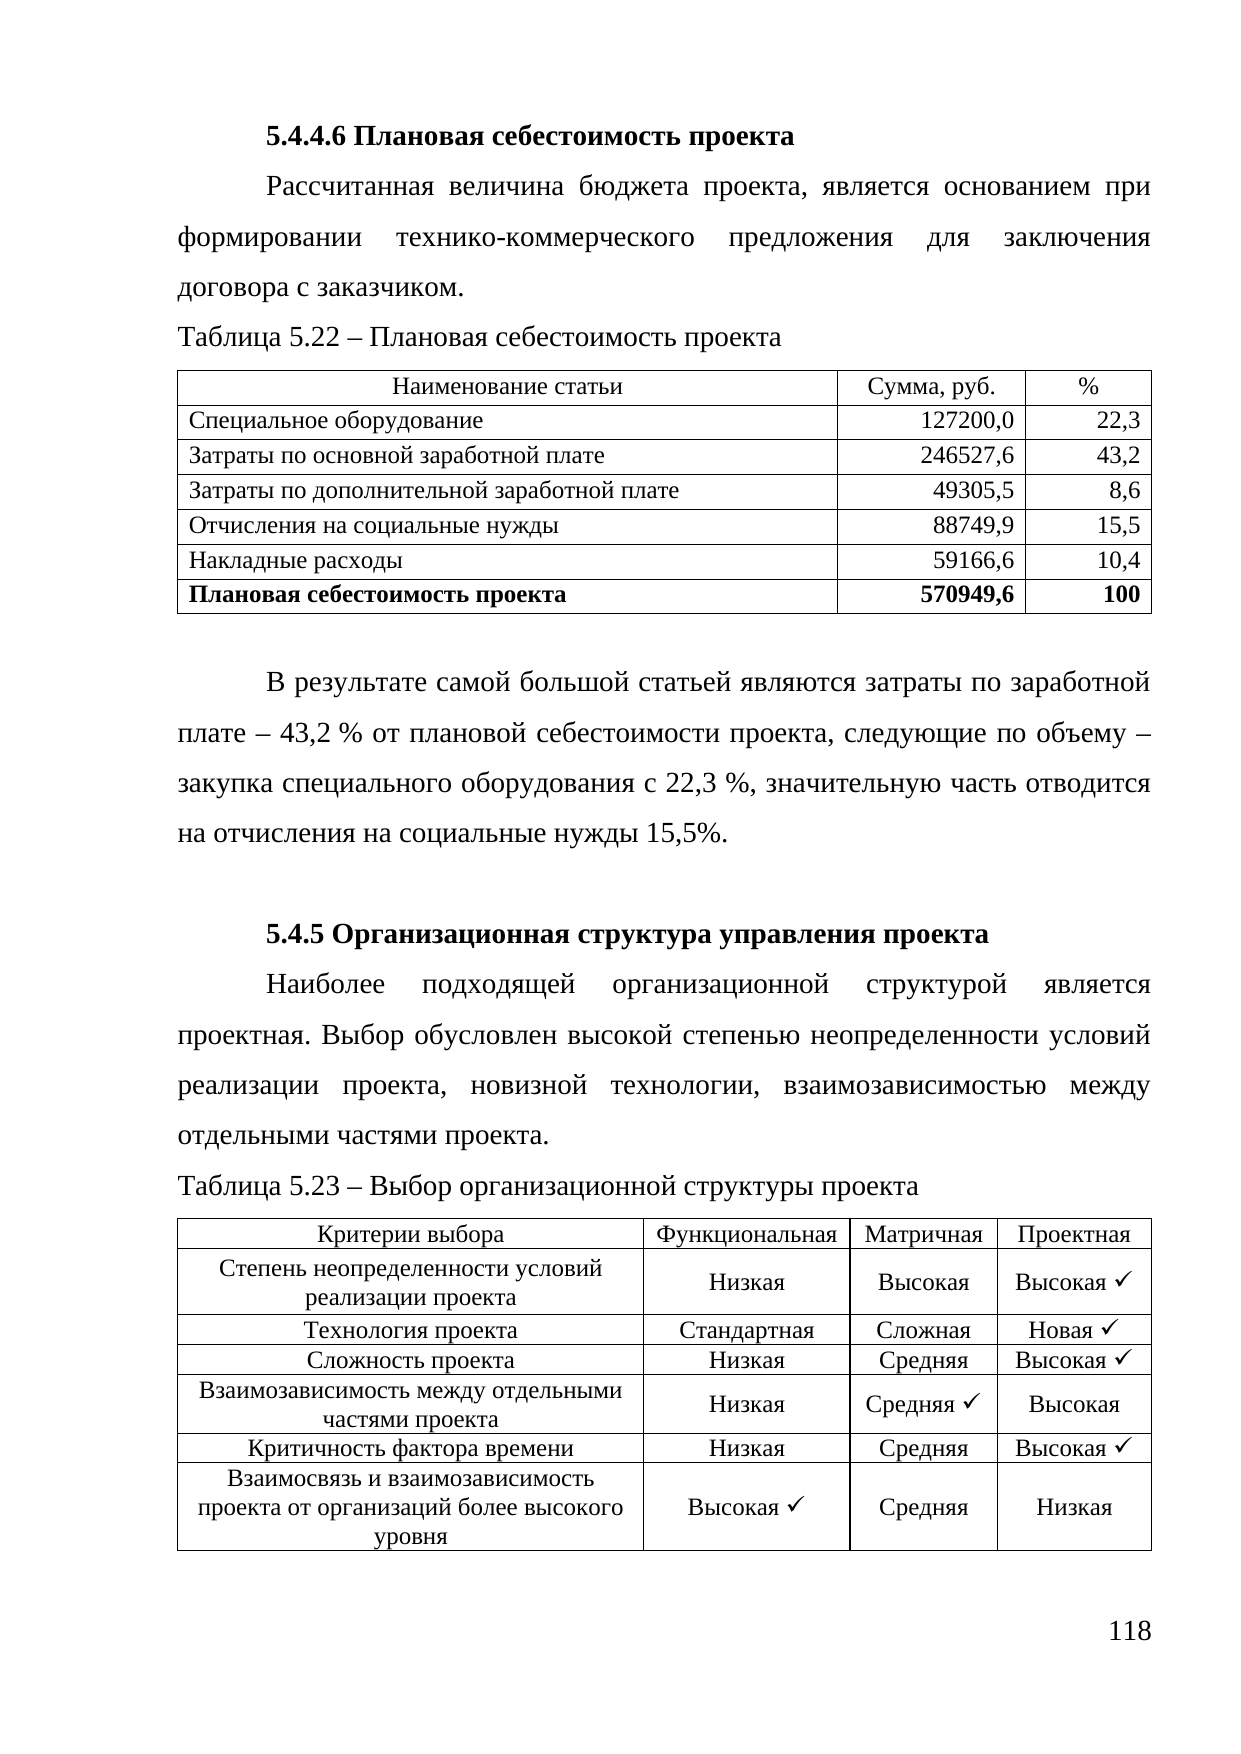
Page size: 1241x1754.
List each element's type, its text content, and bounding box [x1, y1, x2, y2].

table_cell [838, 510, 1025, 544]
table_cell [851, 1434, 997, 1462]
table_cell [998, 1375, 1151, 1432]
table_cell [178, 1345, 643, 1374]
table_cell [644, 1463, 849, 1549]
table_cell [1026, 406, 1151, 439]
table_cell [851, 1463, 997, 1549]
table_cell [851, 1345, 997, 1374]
text Наиболее подходящей организационной структурой является проектная. Выбор обусловлен высокой степенью неопределенности условий реализации проекта, новизной технологии, взаимозависимостью между отдельными частями проекта. [177, 966, 1152, 1151]
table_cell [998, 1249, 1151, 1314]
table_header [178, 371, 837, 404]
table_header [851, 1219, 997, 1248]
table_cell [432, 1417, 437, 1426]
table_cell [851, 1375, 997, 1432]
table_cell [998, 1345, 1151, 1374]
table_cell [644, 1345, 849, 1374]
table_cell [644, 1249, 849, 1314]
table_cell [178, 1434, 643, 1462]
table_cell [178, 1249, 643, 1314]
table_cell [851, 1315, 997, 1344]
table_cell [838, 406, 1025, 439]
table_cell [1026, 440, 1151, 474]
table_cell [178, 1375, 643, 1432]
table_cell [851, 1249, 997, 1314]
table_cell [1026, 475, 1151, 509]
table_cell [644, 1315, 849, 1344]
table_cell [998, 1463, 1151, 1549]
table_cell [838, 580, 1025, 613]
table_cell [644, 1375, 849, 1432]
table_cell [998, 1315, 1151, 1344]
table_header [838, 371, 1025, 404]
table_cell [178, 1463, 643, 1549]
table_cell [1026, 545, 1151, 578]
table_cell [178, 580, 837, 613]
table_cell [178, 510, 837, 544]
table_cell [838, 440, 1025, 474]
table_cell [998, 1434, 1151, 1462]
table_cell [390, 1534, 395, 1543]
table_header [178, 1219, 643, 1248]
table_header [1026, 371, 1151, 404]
text Рассчитанная величина бюджета проекта, является основанием при формировании технико-коммерческого предложения для заключения договора с заказчиком. [177, 168, 1152, 303]
text В результате самой большой статьей являются затраты по заработной плате – 43,2 % от плановой себестоимости проекта, следующие по объему – закупка специального оборудования с 22,3 %, значительную часть отводится на отчисления на социальные нужды 15,5%. [177, 664, 1152, 849]
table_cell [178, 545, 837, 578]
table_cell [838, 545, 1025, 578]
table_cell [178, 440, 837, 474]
text Таблица 5.22 – Плановая себестоимость проекта [177, 319, 1152, 353]
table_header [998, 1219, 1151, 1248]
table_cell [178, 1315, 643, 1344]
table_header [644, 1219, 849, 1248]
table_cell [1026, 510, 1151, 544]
text Таблица 5.23 – Выбор организационной структуры проекта [177, 1168, 1152, 1201]
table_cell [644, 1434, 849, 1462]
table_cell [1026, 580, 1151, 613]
subtitle 5.4.5 Организационная структура управления проекта [177, 916, 1152, 950]
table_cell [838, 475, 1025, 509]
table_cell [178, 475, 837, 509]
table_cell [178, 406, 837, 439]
subtitle 5.4.4.6 Плановая себестоимость проекта [177, 118, 1152, 152]
